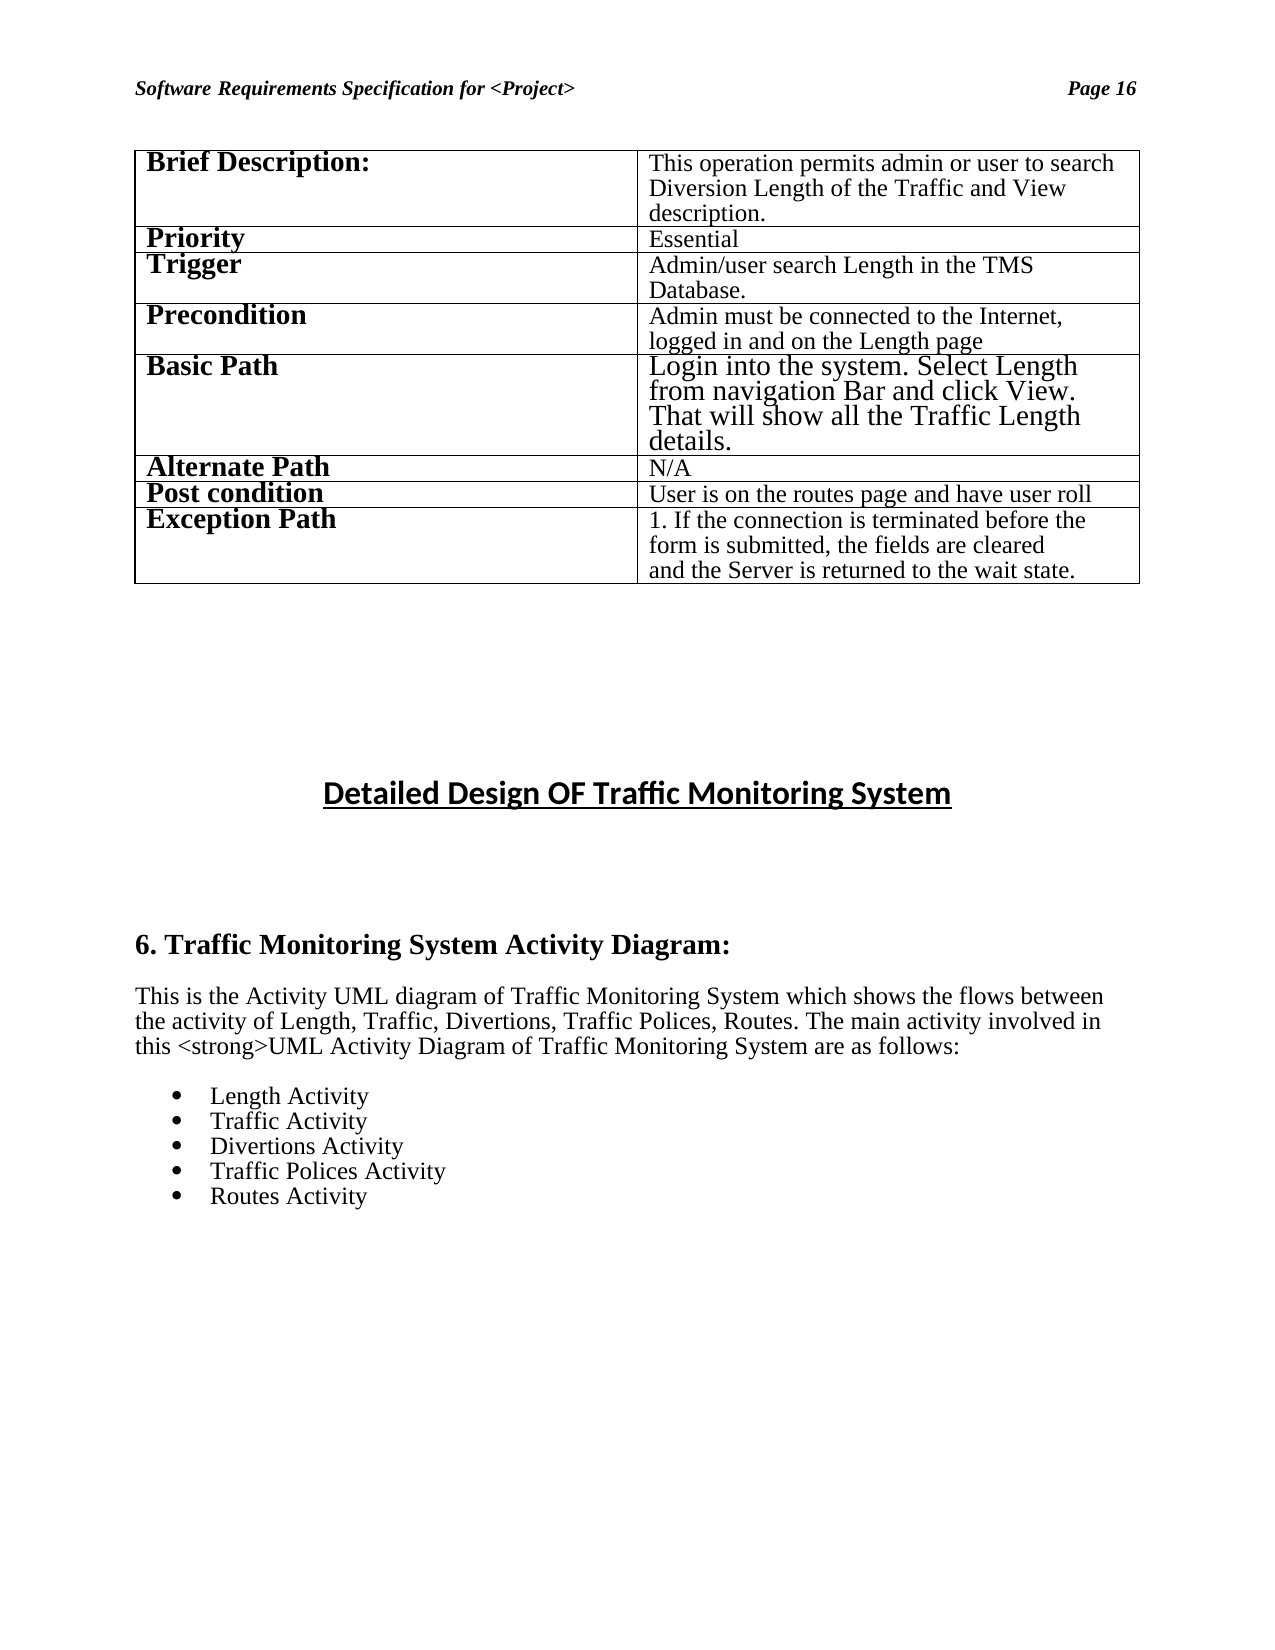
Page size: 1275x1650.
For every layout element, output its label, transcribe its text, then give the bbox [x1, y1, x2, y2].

table_cell Brief Description: [136, 151, 637, 226]
text 6. Traffic Monitoring System Activity Diagram: [135, 934, 1140, 959]
list Length Activity [172, 1084, 1140, 1109]
list Traffic Activity [172, 1109, 1140, 1134]
table_cell User is on the routes page and have user roll [638, 482, 1139, 507]
table_cell Precondition [136, 304, 637, 354]
text Detailed Design OF Traffic Monitoring System [135, 784, 1140, 809]
text This is the Activity UML diagram of Traffic Monitoring System which shows the flows between the activity of Length, Traffic, Divertions, Traffic Polices, Routes. The main activity involved in this <strong>UML Activity Diagram of Traffic Monitoring System are as follows: [135, 984, 1140, 1059]
table_cell Post condition [136, 482, 637, 507]
table_cell Alternate Path [136, 456, 637, 481]
list Traffic Polices Activity [172, 1159, 1140, 1184]
table_cell N/A [638, 456, 1139, 481]
list Routes Activity [172, 1184, 1140, 1209]
table_cell Exception Path [136, 508, 637, 583]
table_cell Essential [638, 227, 1139, 252]
table_cell 1. If the connection is terminated before the form is submitted, the fields are cleared and the Server is returned to the wait state. [638, 508, 1139, 583]
table_cell Trigger [136, 253, 637, 303]
table_cell Priority [136, 227, 637, 252]
table_cell Login into the system. Select Length from navigation Bar and click View. That will show all the Traffic Length details. [638, 355, 1139, 455]
table_cell Basic Path [136, 355, 637, 455]
list Divertions Activity [172, 1134, 1140, 1159]
table_cell Admin/user search Length in the TMS Database. [638, 253, 1139, 303]
table_cell This operation permits admin or user to search Diversion Length of the Traffic and View description. [638, 151, 1139, 226]
table_cell Admin must be connected to the Internet, logged in and on the Length page [638, 304, 1139, 354]
